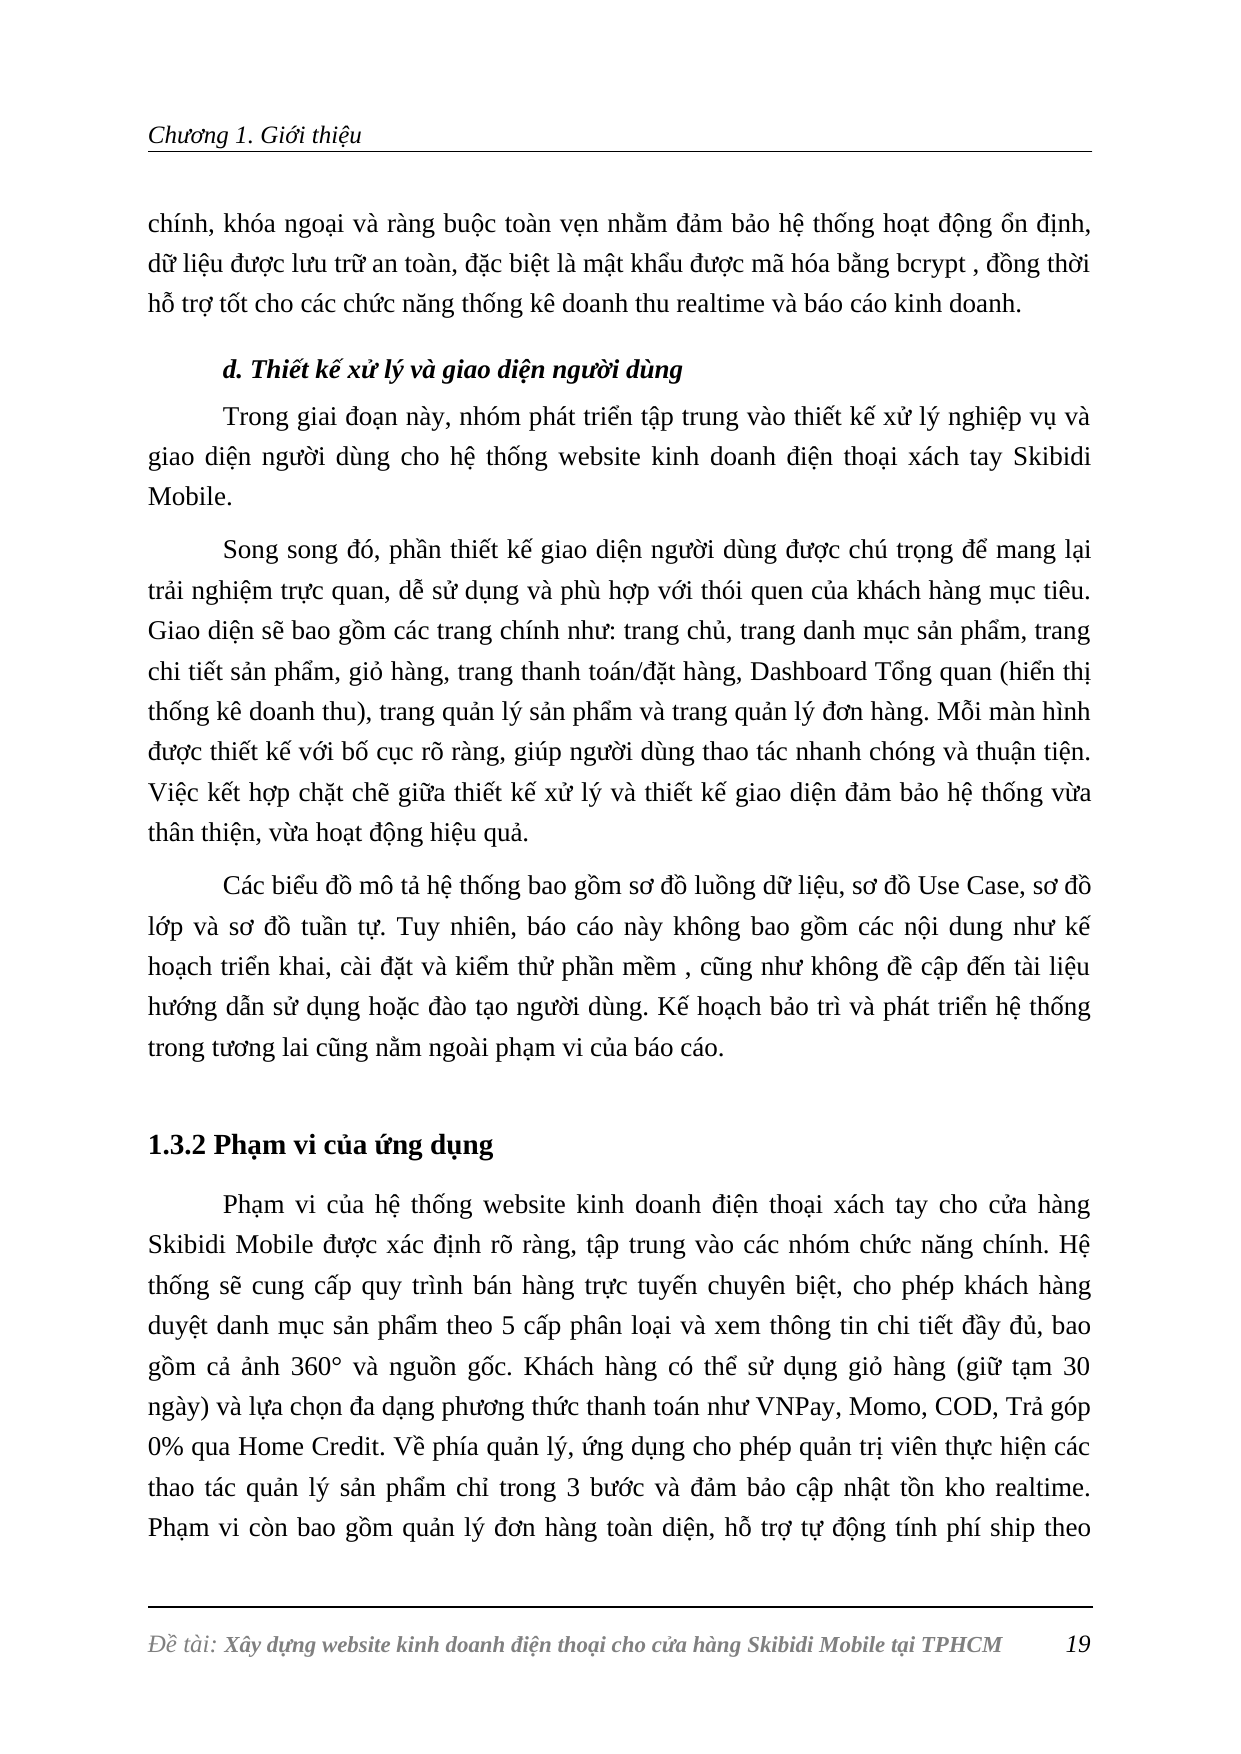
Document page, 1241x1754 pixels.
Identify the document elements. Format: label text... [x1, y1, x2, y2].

text Trong giai đoạn này, nhóm phát triển tập trung vào thiết kế xử lý nghiệp vụ và giao diện người dùng cho hệ thống website kinh doanh điện thoại xách tay Skibidi Mobile. [148, 400, 1092, 512]
subtitle Thiết kế xử lý và giao diện người dùng [223, 353, 1092, 384]
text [148, 207, 1092, 319]
subtitle Phạm vi của ứng dụng [148, 1121, 1092, 1163]
text Các biểu đồ mô tả hệ thống bao gồm sơ đồ luồng dữ liệu, sơ đồ Use Case, sơ đồ lớp và sơ đồ tuần tự. Tuy nhiên, báo cáo này không bao gồm các nội dung như kế hoạch triển khai, cài đặt và kiểm thử phần mềm , cũng như không đề cập đến tài liệu hướng dẫn sử dụng hoặc đào tạo người dùng. Kế hoạch bảo trì và phát triển hệ thống trong tương lai cũng nằm ngoài phạm vi của báo cáo. [148, 869, 1092, 1062]
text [148, 1188, 1092, 1542]
text Song song đó, phần thiết kế giao diện người dùng được chú trọng để mang lại trải nghiệm trực quan, dễ sử dụng và phù hợp với thói quen của khách hàng mục tiêu. Giao diện sẽ bao gồm các trang chính như: trang chủ, trang danh mục sản phẩm, trang chi tiết sản phẩm, giỏ hàng, trang thanh toán/đặt hàng, Dashboard Tổng quan (hiển thị thống kê doanh thu), trang quản lý sản phẩm và trang quản lý đơn hàng. Mỗi màn hình được thiết kế với bố cục rõ ràng, giúp người dùng thao tác nhanh chóng và thuận tiện. Việc kết hợp chặt chẽ giữa thiết kế xử lý và thiết kế giao diện đảm bảo hệ thống vừa thân thiện, vừa hoạt động hiệu quả. [148, 533, 1092, 847]
